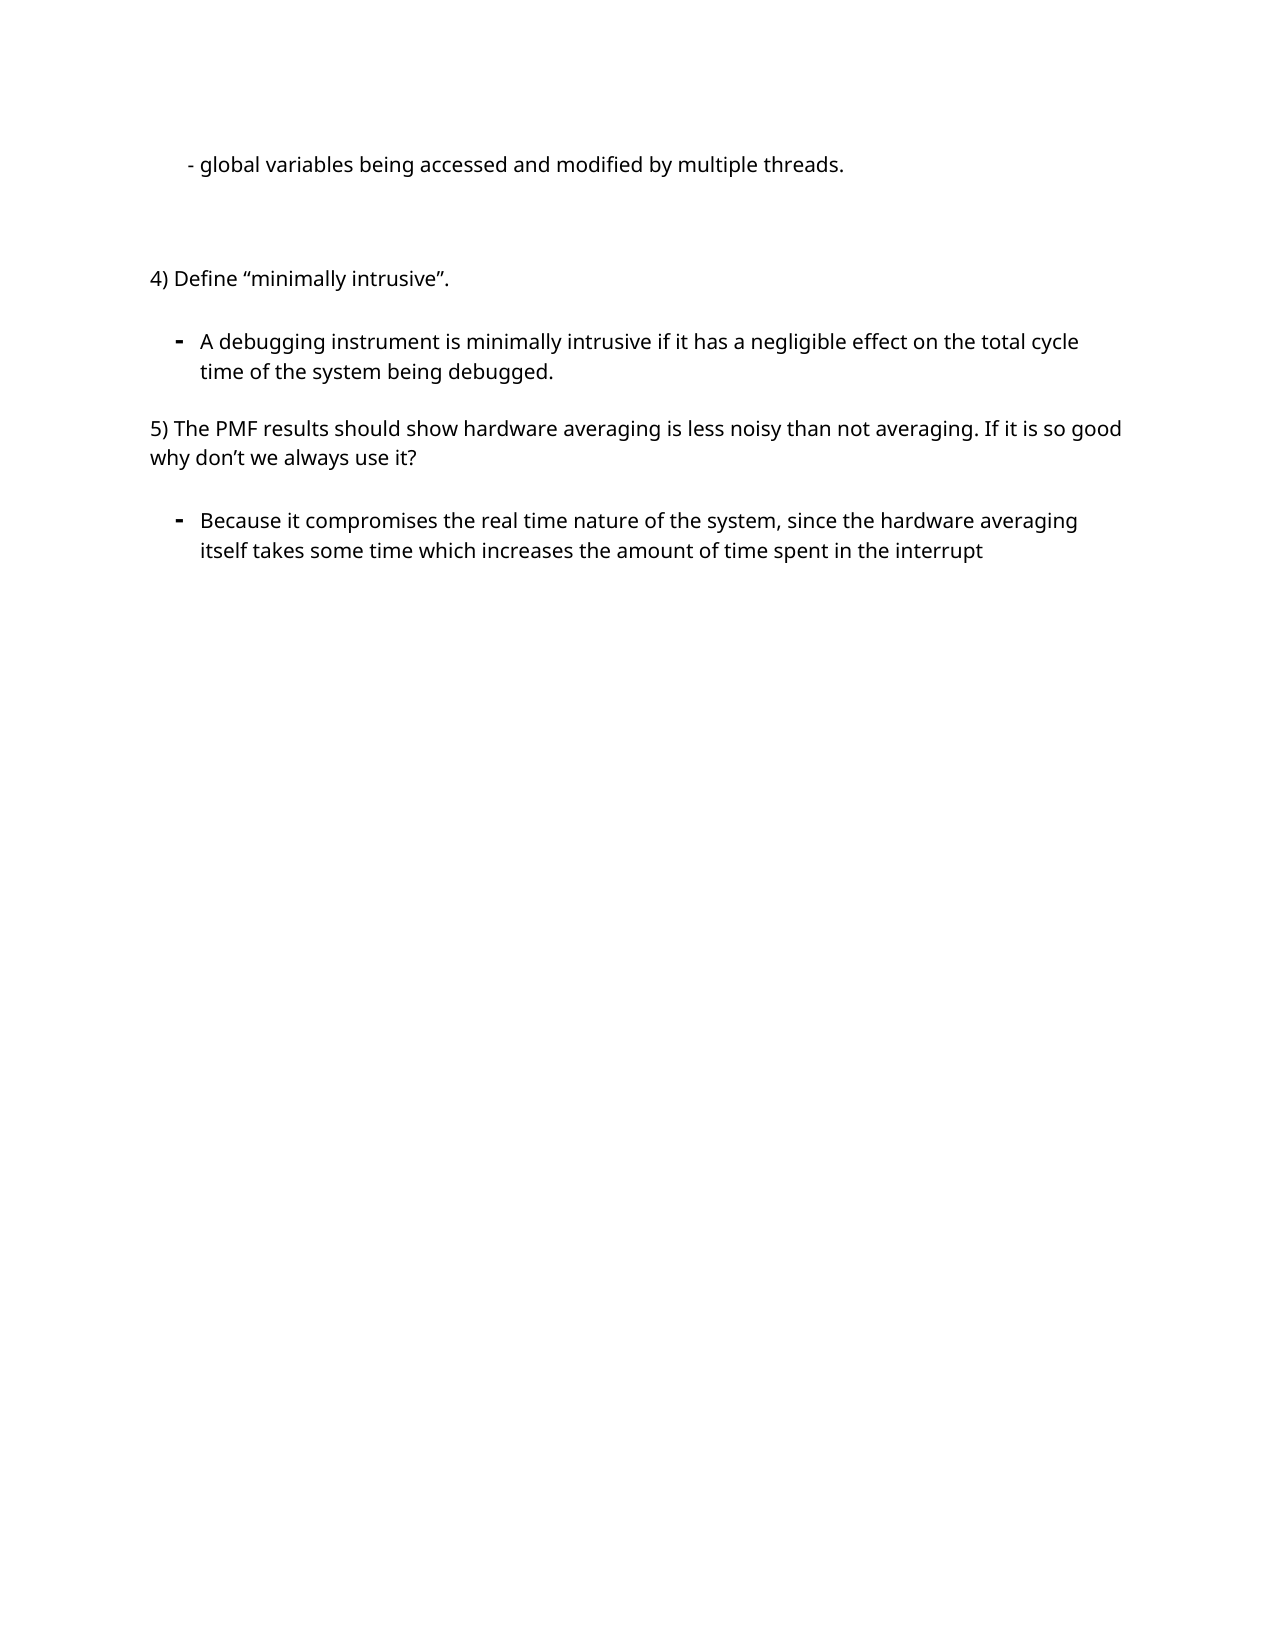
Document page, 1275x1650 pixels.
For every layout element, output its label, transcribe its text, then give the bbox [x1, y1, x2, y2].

list A debugging instrument is minimally intrusive if it has a negligible effect on the total cycle time of the system being debugged. [175, 321, 1125, 386]
list Because it compromises the real time nature of the system, since the hardware averaging itself takes some time which increases the amount of time spent in the interrupt [175, 500, 1125, 565]
text - global variables being accessed and modified by multiple threads. [187, 150, 1125, 178]
text 4) Define “minimally intrusive”. [150, 264, 1125, 292]
text 5) The PMF results should show hardware averaging is less noisy than not averaging. If it is so good why don’t we always use it? [150, 414, 1125, 471]
